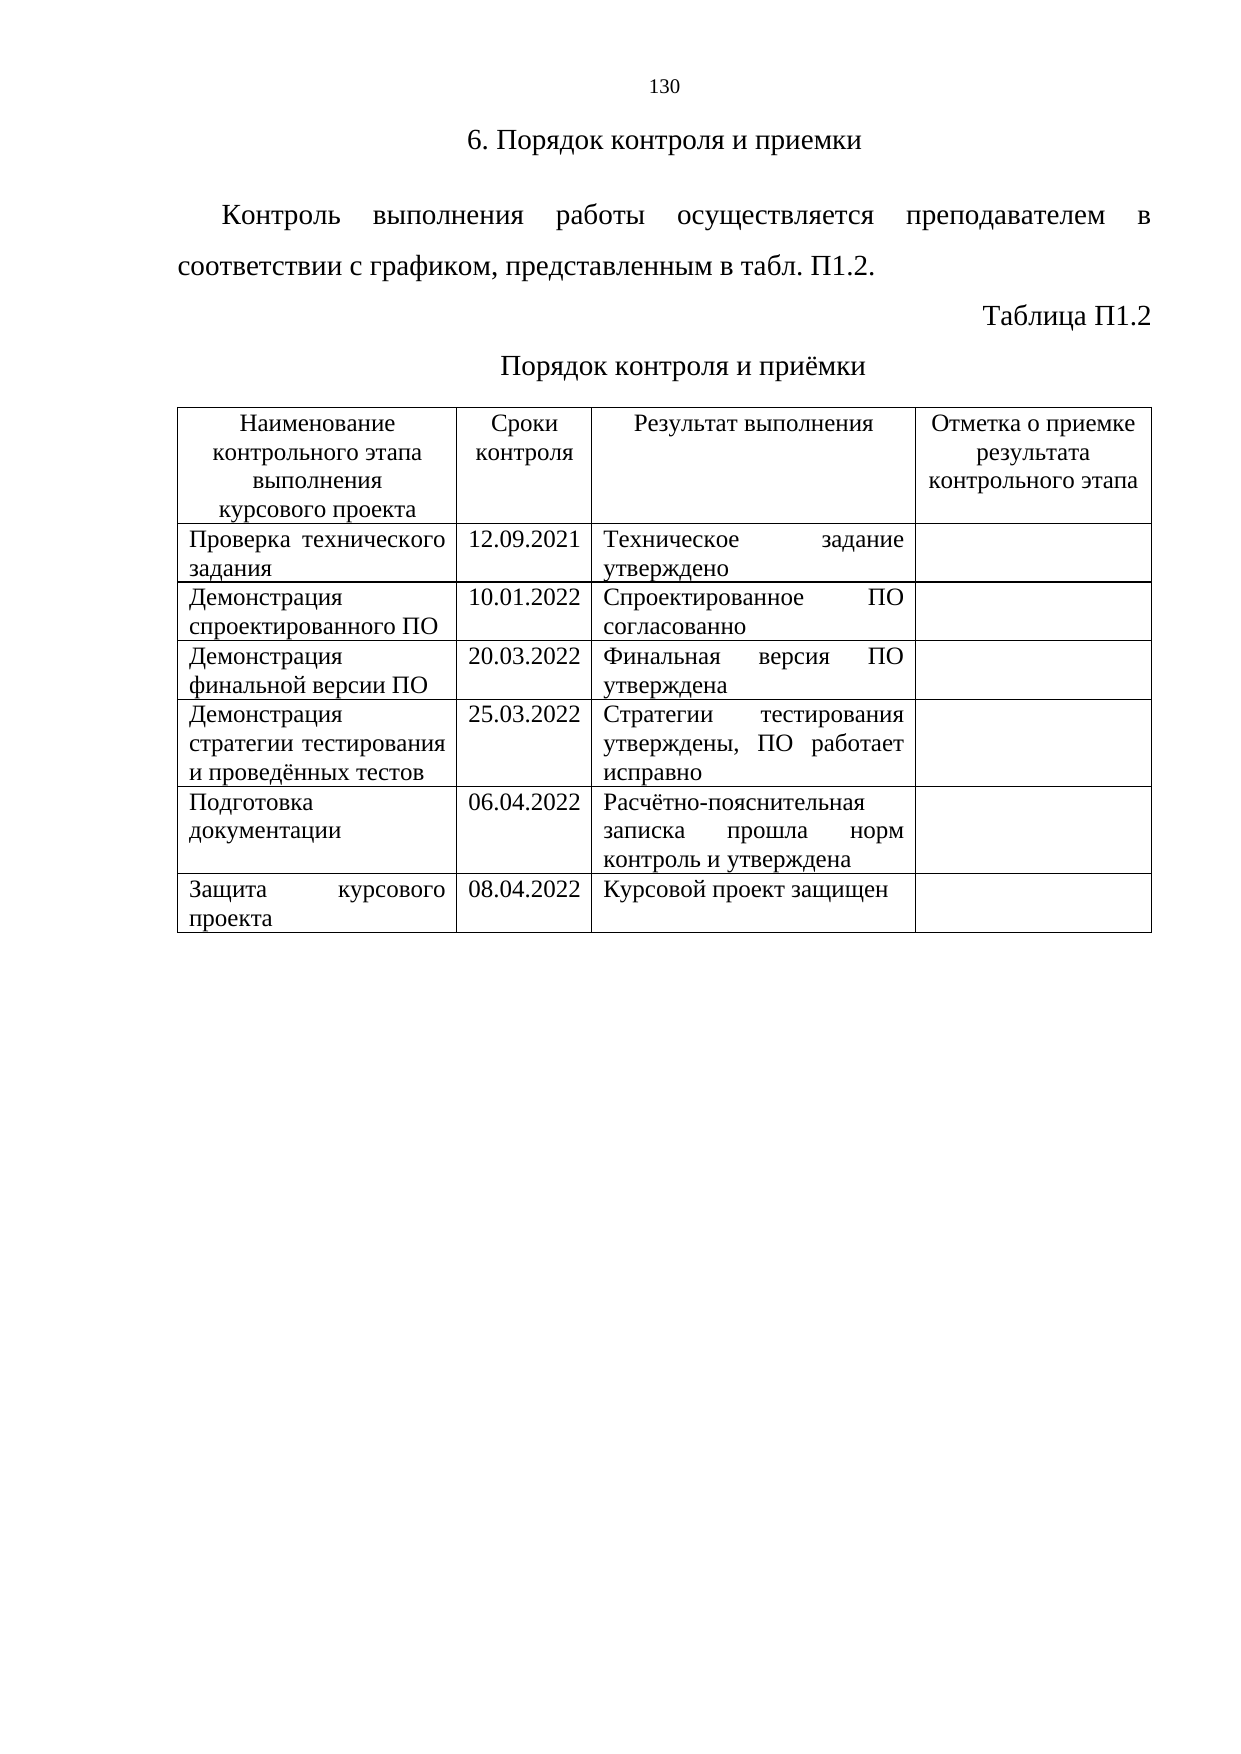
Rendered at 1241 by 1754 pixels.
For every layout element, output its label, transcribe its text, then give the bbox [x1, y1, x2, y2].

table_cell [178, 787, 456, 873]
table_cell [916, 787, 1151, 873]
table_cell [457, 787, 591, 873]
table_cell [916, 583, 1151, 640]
text Контроль выполнения работы осуществляется преподавателем в соответствии с графиком, представленным в табл. П1.2. [177, 197, 1152, 281]
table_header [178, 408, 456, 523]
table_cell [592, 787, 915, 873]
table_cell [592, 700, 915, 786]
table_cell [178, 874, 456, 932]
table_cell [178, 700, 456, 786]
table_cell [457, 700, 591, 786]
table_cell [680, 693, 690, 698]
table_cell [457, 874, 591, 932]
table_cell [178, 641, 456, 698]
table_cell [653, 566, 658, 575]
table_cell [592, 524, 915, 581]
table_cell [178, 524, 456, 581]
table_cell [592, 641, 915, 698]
text Таблица П1.2 [177, 298, 1152, 331]
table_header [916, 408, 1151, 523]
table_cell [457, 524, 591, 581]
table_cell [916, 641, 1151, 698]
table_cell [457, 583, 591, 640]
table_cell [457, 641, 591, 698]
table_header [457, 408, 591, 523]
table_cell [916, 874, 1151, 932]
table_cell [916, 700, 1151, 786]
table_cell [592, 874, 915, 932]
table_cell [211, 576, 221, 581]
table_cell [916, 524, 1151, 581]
text 6. Порядок контроля и приемки [177, 122, 1152, 156]
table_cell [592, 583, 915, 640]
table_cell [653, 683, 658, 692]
text Порядок контроля и приёмки [215, 348, 1152, 382]
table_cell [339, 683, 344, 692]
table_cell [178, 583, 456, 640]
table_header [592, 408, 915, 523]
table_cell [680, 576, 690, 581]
